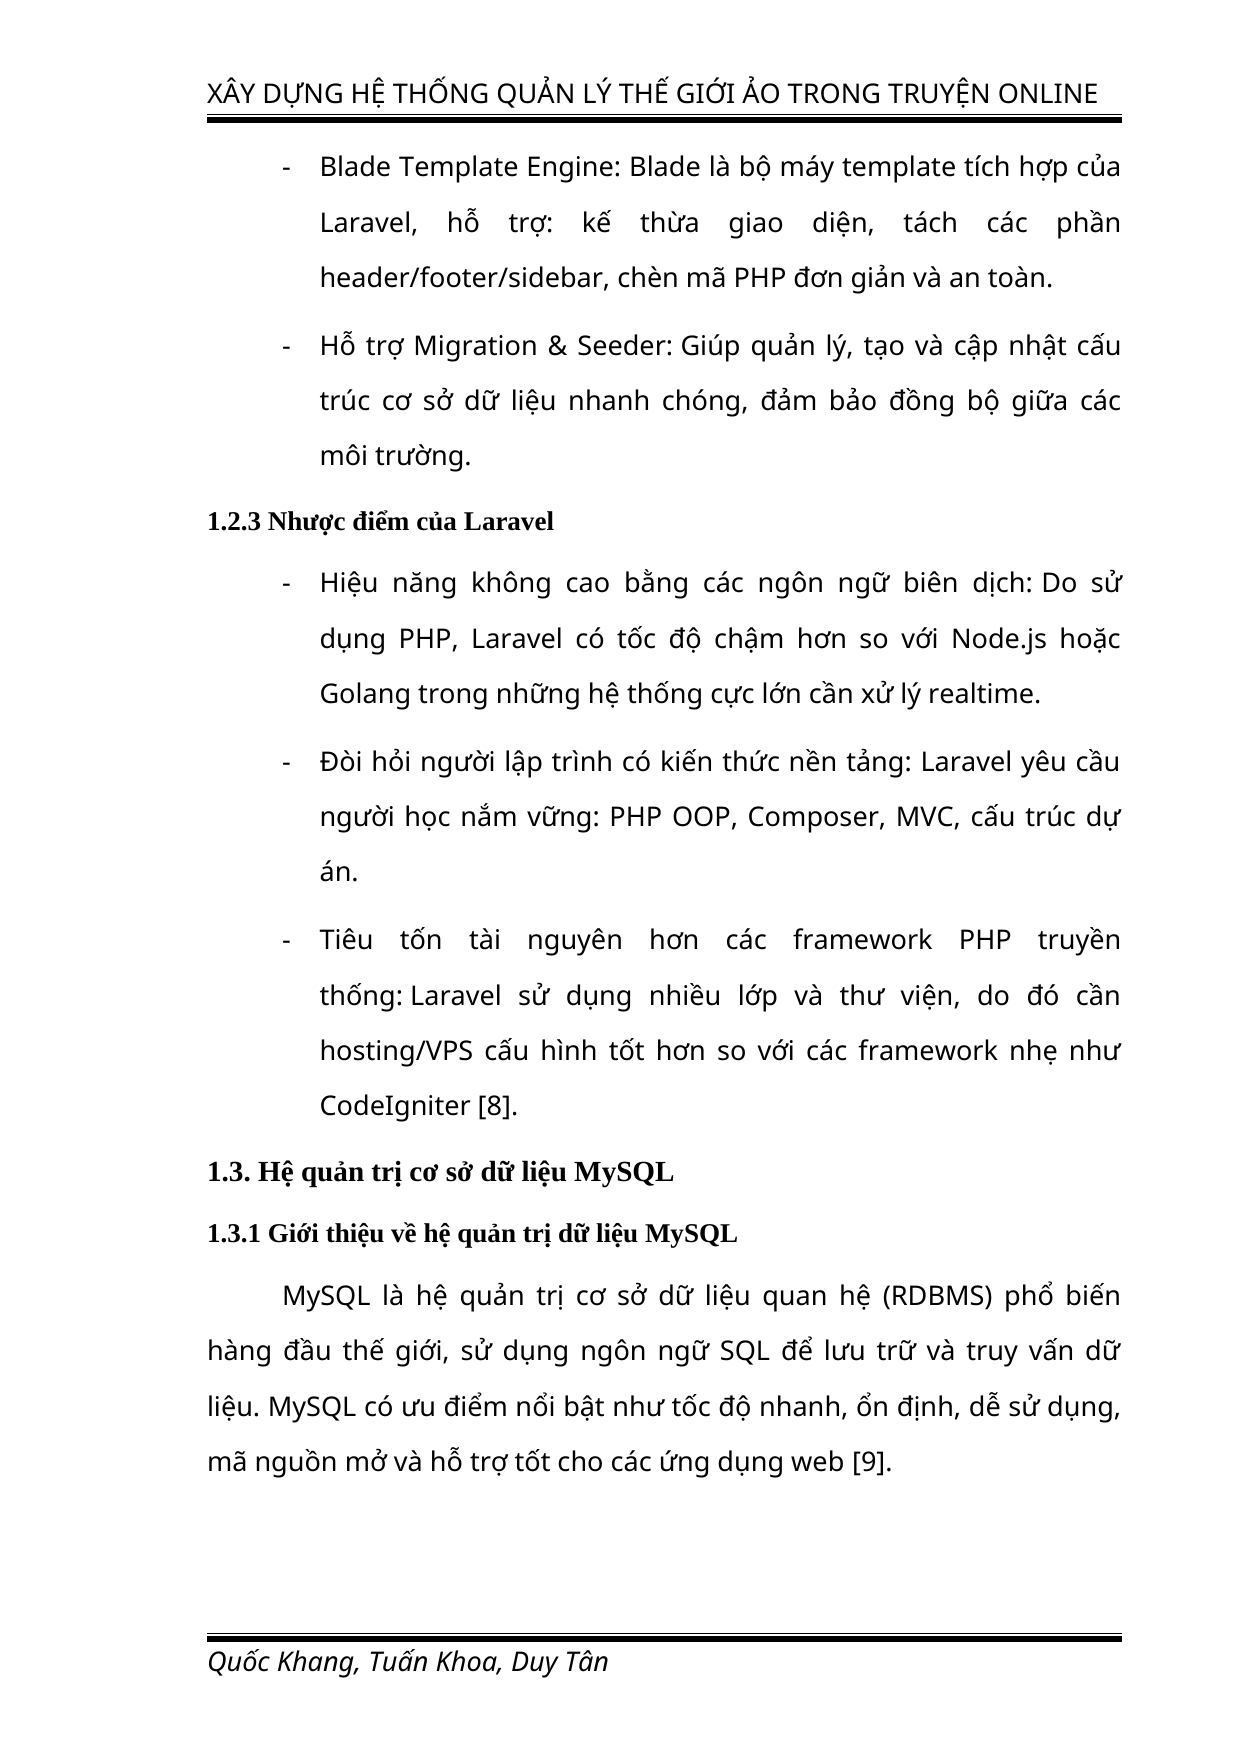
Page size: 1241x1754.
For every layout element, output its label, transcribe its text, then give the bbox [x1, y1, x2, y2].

list Tiêu tốn tài nguyên hơn các framework PHP truyền thống: Laravel sử dụng nhiều lớp và thư viện, do đó cần hosting/VPS cấu hình tốt hơn so với các framework nhẹ như CodeIgniter [8]. [282, 921, 1122, 1123]
list Đòi hỏi người lập trình có kiến thức nền tảng: Laravel yêu cầu người học nắm vững: PHP OOP, Composer, MVC, cấu trúc dự án. [282, 742, 1122, 890]
subtitle Giới thiệu về hệ quản trị dữ liệu MySQL [207, 1217, 1122, 1248]
subtitle Nhược điểm của Laravel [207, 504, 1122, 536]
subtitle Hệ quản trị cơ sở dữ liệu MySQL [207, 1154, 1122, 1188]
list Hỗ trợ Migration & Seeder: Giúp quản lý, tạo và cập nhật cấu trúc cơ sở dữ liệu nhanh chóng, đảm bảo đồng bộ giữa các môi trường. [282, 326, 1122, 474]
text MySQL là hệ quản trị cơ sở dữ liệu quan hệ (RDBMS) phổ biến hàng đầu thế giới, sử dụng ngôn ngữ SQL để lưu trữ và truy vấn dữ liệu. MySQL có ưu điểm nổi bật như tốc độ nhanh, ổn định, dễ sử dụng, mã nguồn mở và hỗ trợ tốt cho các ứng dụng web [9]. [207, 1276, 1122, 1479]
list Hiệu năng không cao bằng các ngôn ngữ biên dịch: Do sử dụng PHP, Laravel có tốc độ chậm hơn so với Node.js hoặc Golang trong những hệ thống cực lớn cần xử lý realtime. [282, 564, 1122, 711]
list Blade Template Engine: Blade là bộ máy template tích hợp của Laravel, hỗ trợ: kế thừa giao diện, tách các phần header/footer/sidebar, chèn mã PHP đơn giản và an toàn. [282, 148, 1122, 295]
